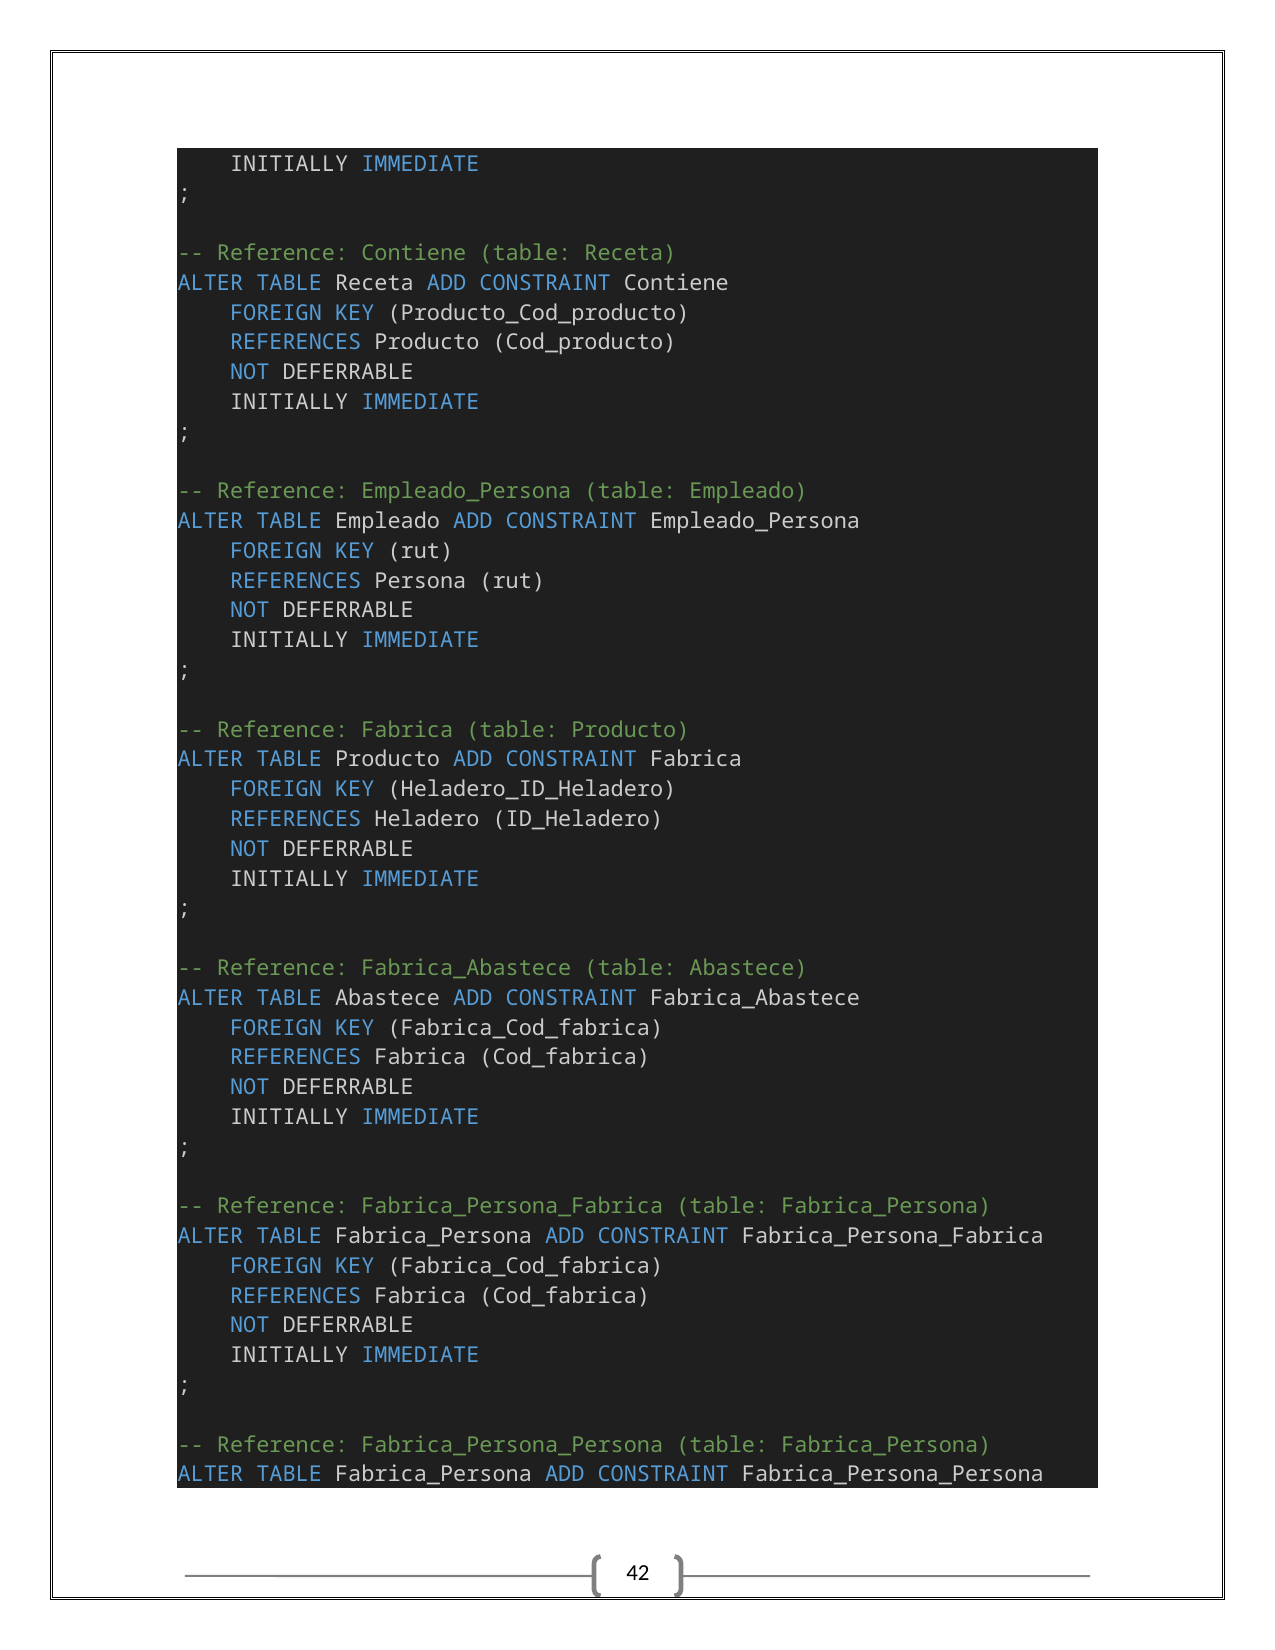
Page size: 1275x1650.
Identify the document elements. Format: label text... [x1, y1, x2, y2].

text ALTER TABLE Empleado ADD CONSTRAINT Empleado_Persona [177, 505, 1098, 535]
text ALTER TABLE Fabrica_Persona ADD CONSTRAINT Fabrica_Persona_Fabrica [177, 1220, 1098, 1250]
text REFERENCES Fabrica (Cod_fabrica) [177, 1041, 1098, 1071]
text -- Reference: Fabrica (table: Producto) [177, 714, 1098, 743]
text REFERENCES Producto (Cod_producto) [177, 326, 1098, 356]
text INITIALLY IMMEDIATE [177, 1339, 1098, 1369]
text ; [177, 177, 1098, 207]
text ; [177, 892, 1098, 922]
text FOREIGN KEY (Producto_Cod_producto) [177, 297, 1098, 326]
text FOREIGN KEY (Heladero_ID_Heladero) [177, 773, 1098, 803]
text -- Reference: Contiene (table: Receta) [177, 237, 1098, 267]
text INITIALLY IMMEDIATE [177, 863, 1098, 892]
text NOT DEFERRABLE [177, 594, 1098, 624]
text INITIALLY IMMEDIATE [177, 148, 1098, 177]
text ALTER TABLE Fabrica_Persona ADD CONSTRAINT Fabrica_Persona_Persona [177, 1458, 1098, 1488]
text ; [177, 416, 1098, 446]
text ; [177, 654, 1098, 684]
text FOREIGN KEY (Fabrica_Cod_fabrica) [177, 1012, 1098, 1041]
text ; [177, 1369, 1098, 1399]
text ; [177, 1131, 1098, 1161]
text NOT DEFERRABLE [177, 833, 1098, 863]
text NOT DEFERRABLE [177, 1071, 1098, 1101]
text REFERENCES Heladero (ID_Heladero) [177, 803, 1098, 833]
text NOT DEFERRABLE [177, 1309, 1098, 1339]
text ALTER TABLE Abastece ADD CONSTRAINT Fabrica_Abastece [177, 982, 1098, 1012]
text -- Reference: Fabrica_Persona_Fabrica (table: Fabrica_Persona) [177, 1190, 1098, 1220]
text -- Reference: Fabrica_Persona_Persona (table: Fabrica_Persona) [177, 1429, 1098, 1458]
text INITIALLY IMMEDIATE [177, 386, 1098, 416]
text FOREIGN KEY (Fabrica_Cod_fabrica) [177, 1250, 1098, 1280]
text NOT DEFERRABLE [177, 356, 1098, 386]
text -- Reference: Fabrica_Abastece (table: Abastece) [177, 952, 1098, 982]
text REFERENCES Fabrica (Cod_fabrica) [177, 1280, 1098, 1309]
text INITIALLY IMMEDIATE [177, 1101, 1098, 1131]
text ALTER TABLE Producto ADD CONSTRAINT Fabrica [177, 743, 1098, 773]
text FOREIGN KEY (rut) [177, 535, 1098, 565]
text REFERENCES Persona (rut) [177, 565, 1098, 594]
text -- Reference: Empleado_Persona (table: Empleado) [177, 475, 1098, 505]
text ALTER TABLE Receta ADD CONSTRAINT Contiene [177, 267, 1098, 297]
text INITIALLY IMMEDIATE [177, 624, 1098, 654]
